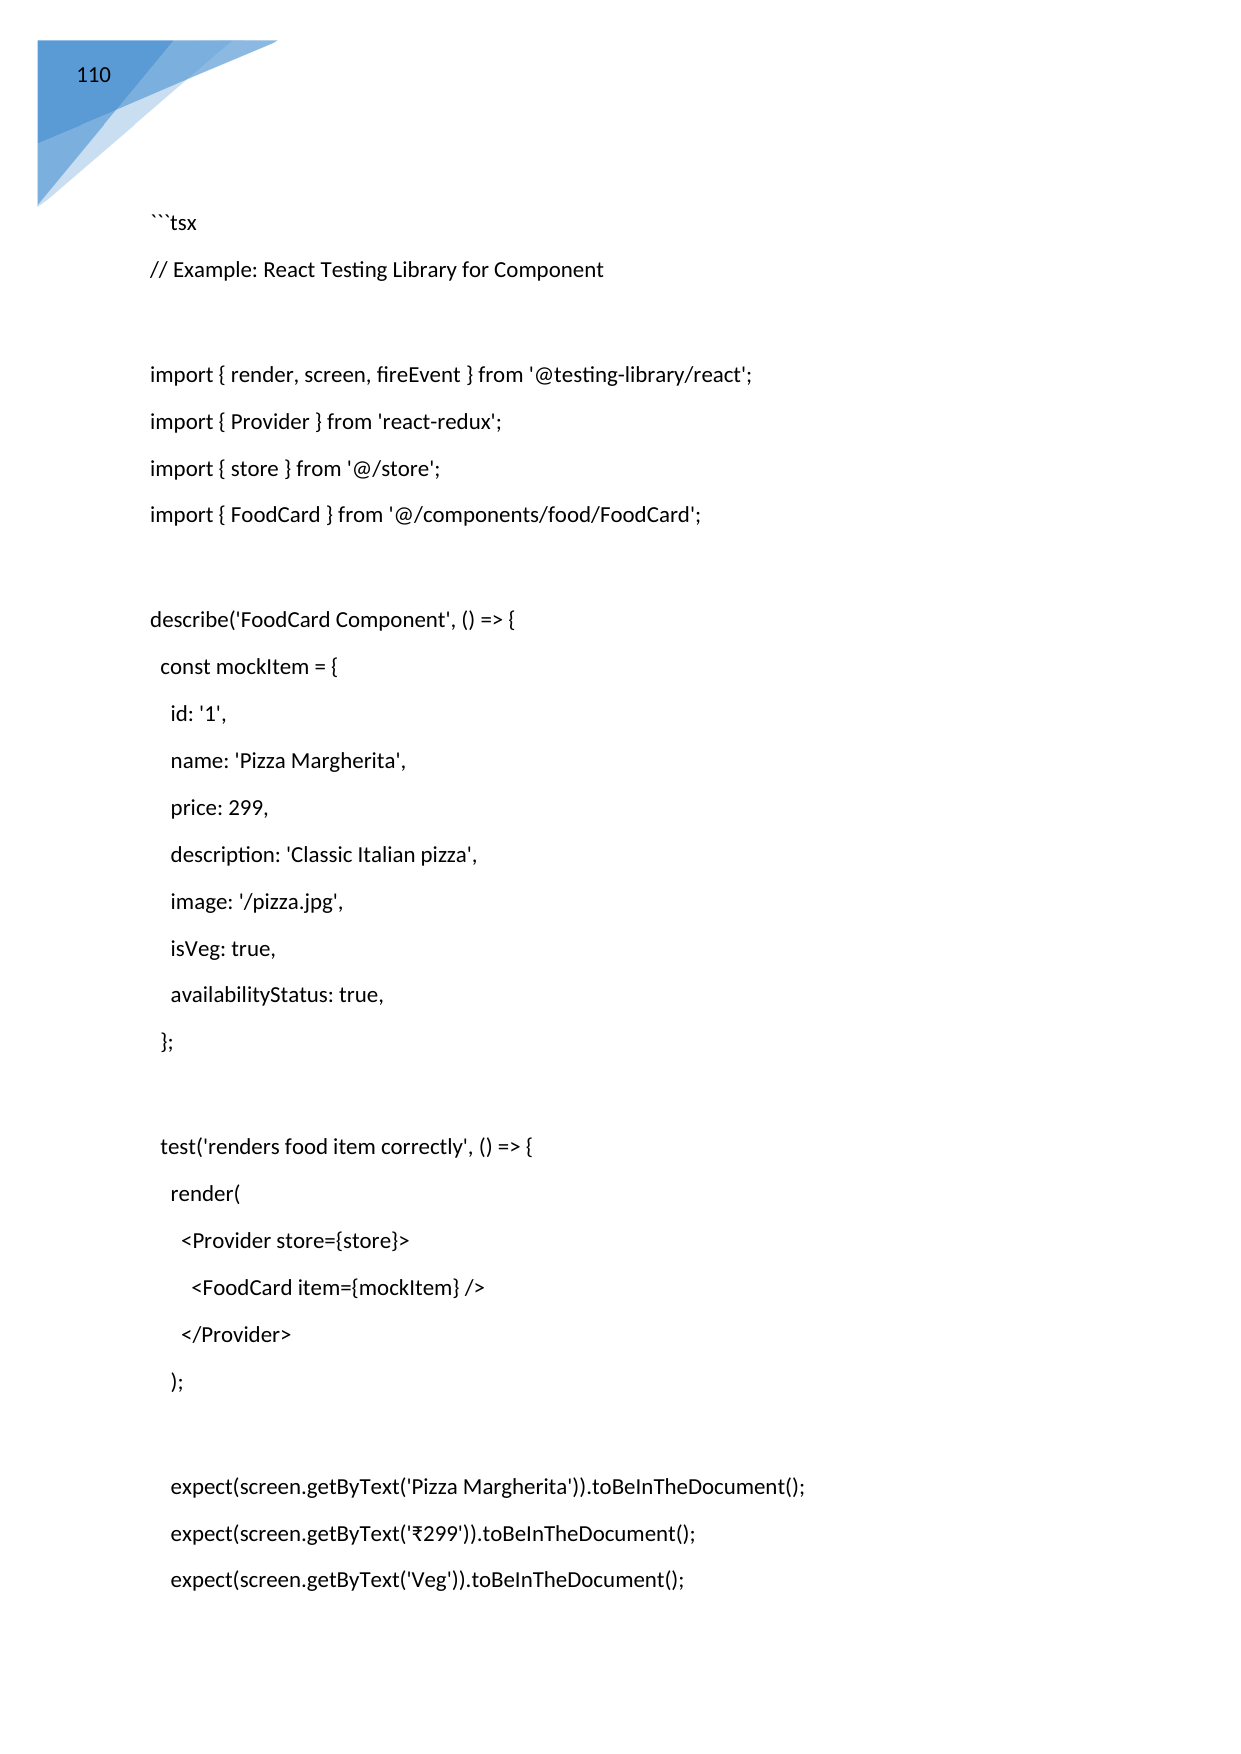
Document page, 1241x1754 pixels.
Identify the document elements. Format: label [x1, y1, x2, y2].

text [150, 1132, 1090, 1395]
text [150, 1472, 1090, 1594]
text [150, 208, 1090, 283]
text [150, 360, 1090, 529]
picture [37, 40, 279, 209]
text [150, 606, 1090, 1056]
